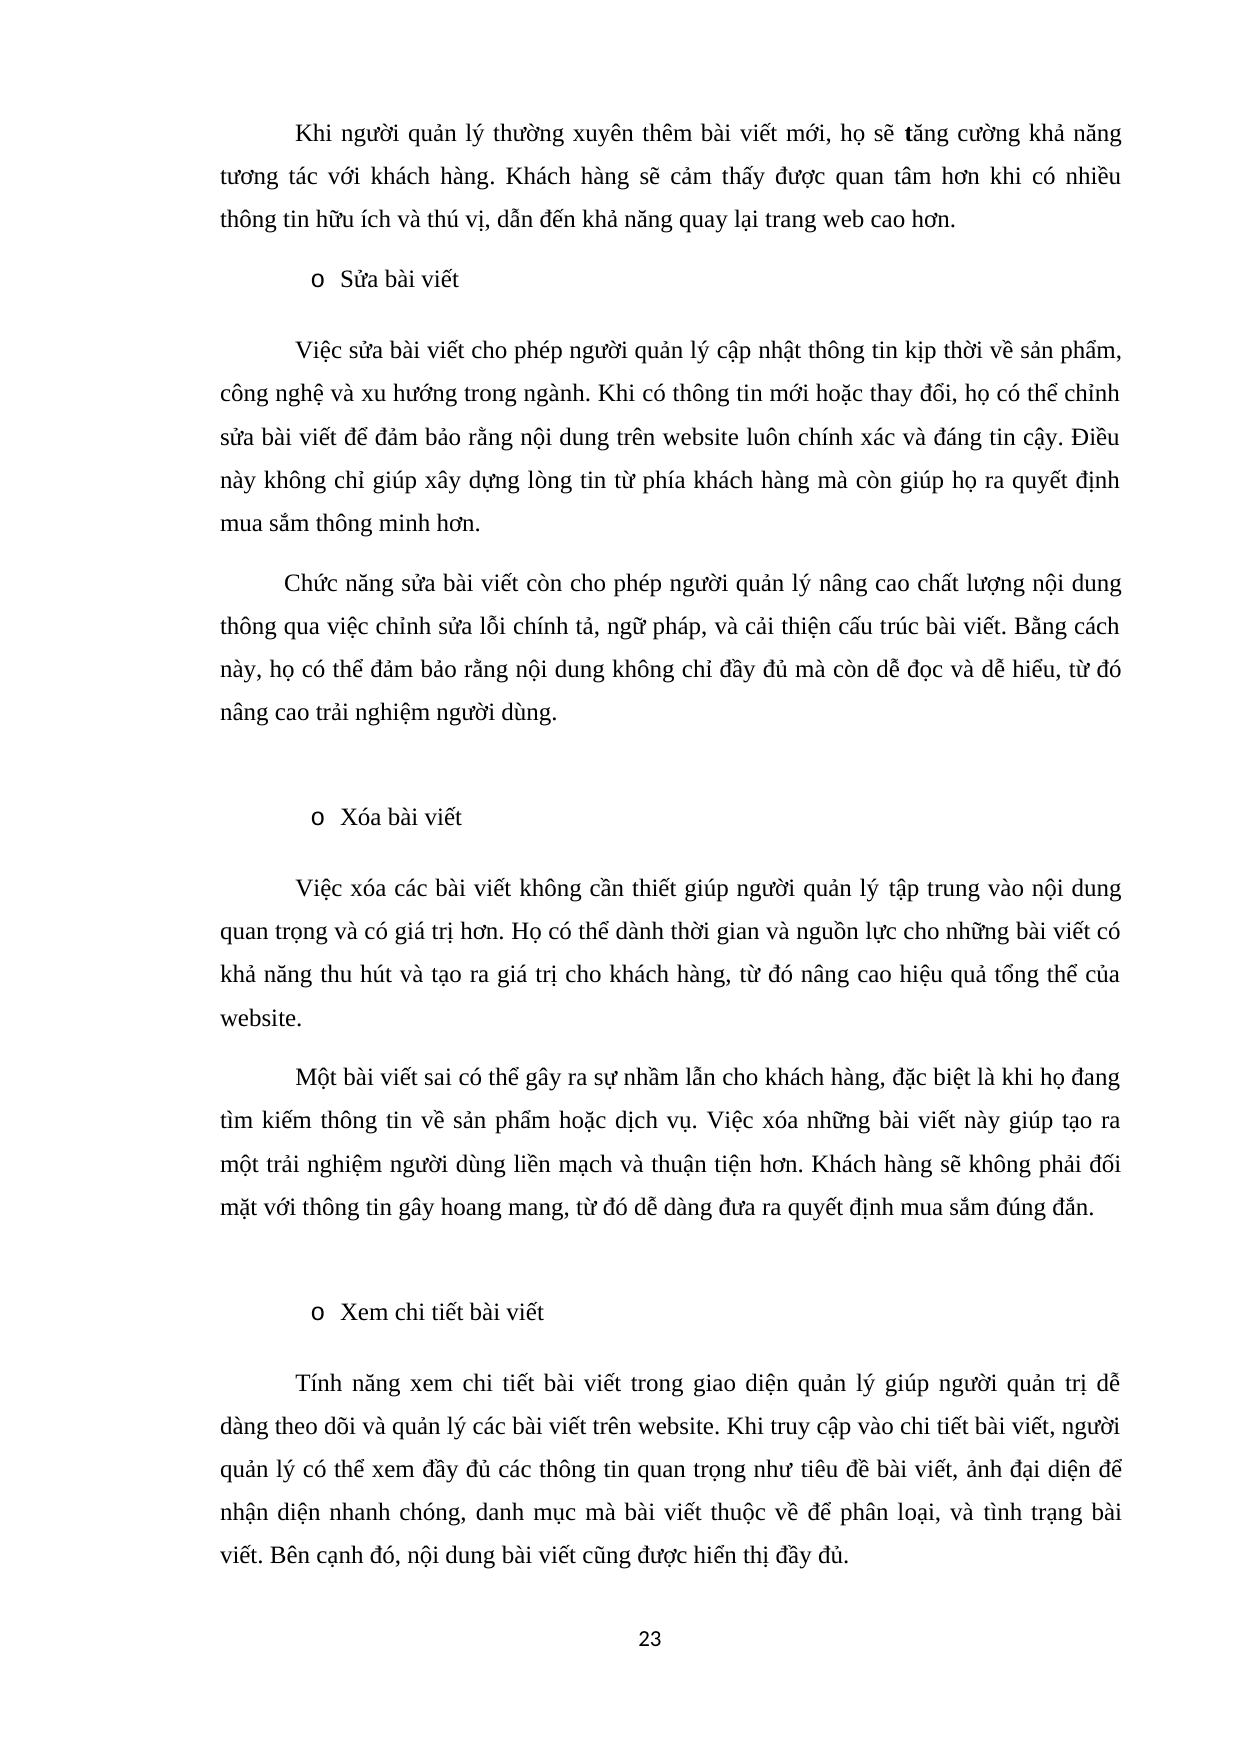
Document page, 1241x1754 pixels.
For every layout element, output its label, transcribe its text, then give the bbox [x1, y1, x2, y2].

text Việc xóa các bài viết không cần thiết giúp người quản lý tập trung vào nội dung quan trọng và có giá trị hơn. Họ có thể dành thời gian và nguồn lực cho những bài viết có khả năng thu hút và tạo ra giá trị cho khách hàng, từ đó nâng cao hiệu quả tổng thể của website. [220, 873, 1122, 1031]
subtitle Xóa bài viết [310, 802, 1122, 833]
text Một bài viết sai có thể gây ra sự nhầm lẫn cho khách hàng, đặc biệt là khi họ đang tìm kiếm thông tin về sản phẩm hoặc dịch vụ. Việc xóa những bài viết này giúp tạo ra một trải nghiệm người dùng liền mạch và thuận tiện hơn. Khách hàng sẽ không phải đối mặt với thông tin gây hoang mang, từ đó dễ dàng đưa ra quyết định mua sắm đúng đắn. [220, 1062, 1122, 1221]
text Khi người quản lý thường xuyên thêm bài viết mới, họ sẽ tăng cường khả năng tương tác với khách hàng. Khách hàng sẽ cảm thấy được quan tâm hơn khi có nhiều thông tin hữu ích và thú vị, dẫn đến khả năng quay lại trang web cao hơn. [220, 118, 1122, 233]
subtitle Sửa bài viết [310, 264, 1122, 295]
text Việc sửa bài viết cho phép người quản lý cập nhật thông tin kịp thời về sản phẩm, công nghệ và xu hướng trong ngành. Khi có thông tin mới hoặc thay đổi, họ có thể chỉnh sửa bài viết để đảm bảo rằng nội dung trên website luôn chính xác và đáng tin cậy. Điều này không chỉ giúp xây dựng lòng tin từ phía khách hàng mà còn giúp họ ra quyết định mua sắm thông minh hơn. [220, 335, 1122, 537]
text Tính năng xem chi tiết bài viết trong giao diện quản lý giúp người quản trị dễ dàng theo dõi và quản lý các bài viết trên website. Khi truy cập vào chi tiết bài viết, người quản lý có thể xem đầy đủ các thông tin quan trọng như tiêu đề bài viết, ảnh đại diện để nhận diện nhanh chóng, danh mục mà bài viết thuộc về để phân loại, và tình trạng bài viết. Bên cạnh đó, nội dung bài viết cũng được hiển thị đầy đủ. [220, 1368, 1122, 1569]
subtitle Xem chi tiết bài viết [310, 1297, 1122, 1327]
text Chức năng sửa bài viết còn cho phép người quản lý nâng cao chất lượng nội dung thông qua việc chỉnh sửa lỗi chính tả, ngữ pháp, và cải thiện cấu trúc bài viết. Bằng cách này, họ có thể đảm bảo rằng nội dung không chỉ đầy đủ mà còn dễ đọc và dễ hiểu, từ đó nâng cao trải nghiệm người dùng. [220, 568, 1122, 726]
